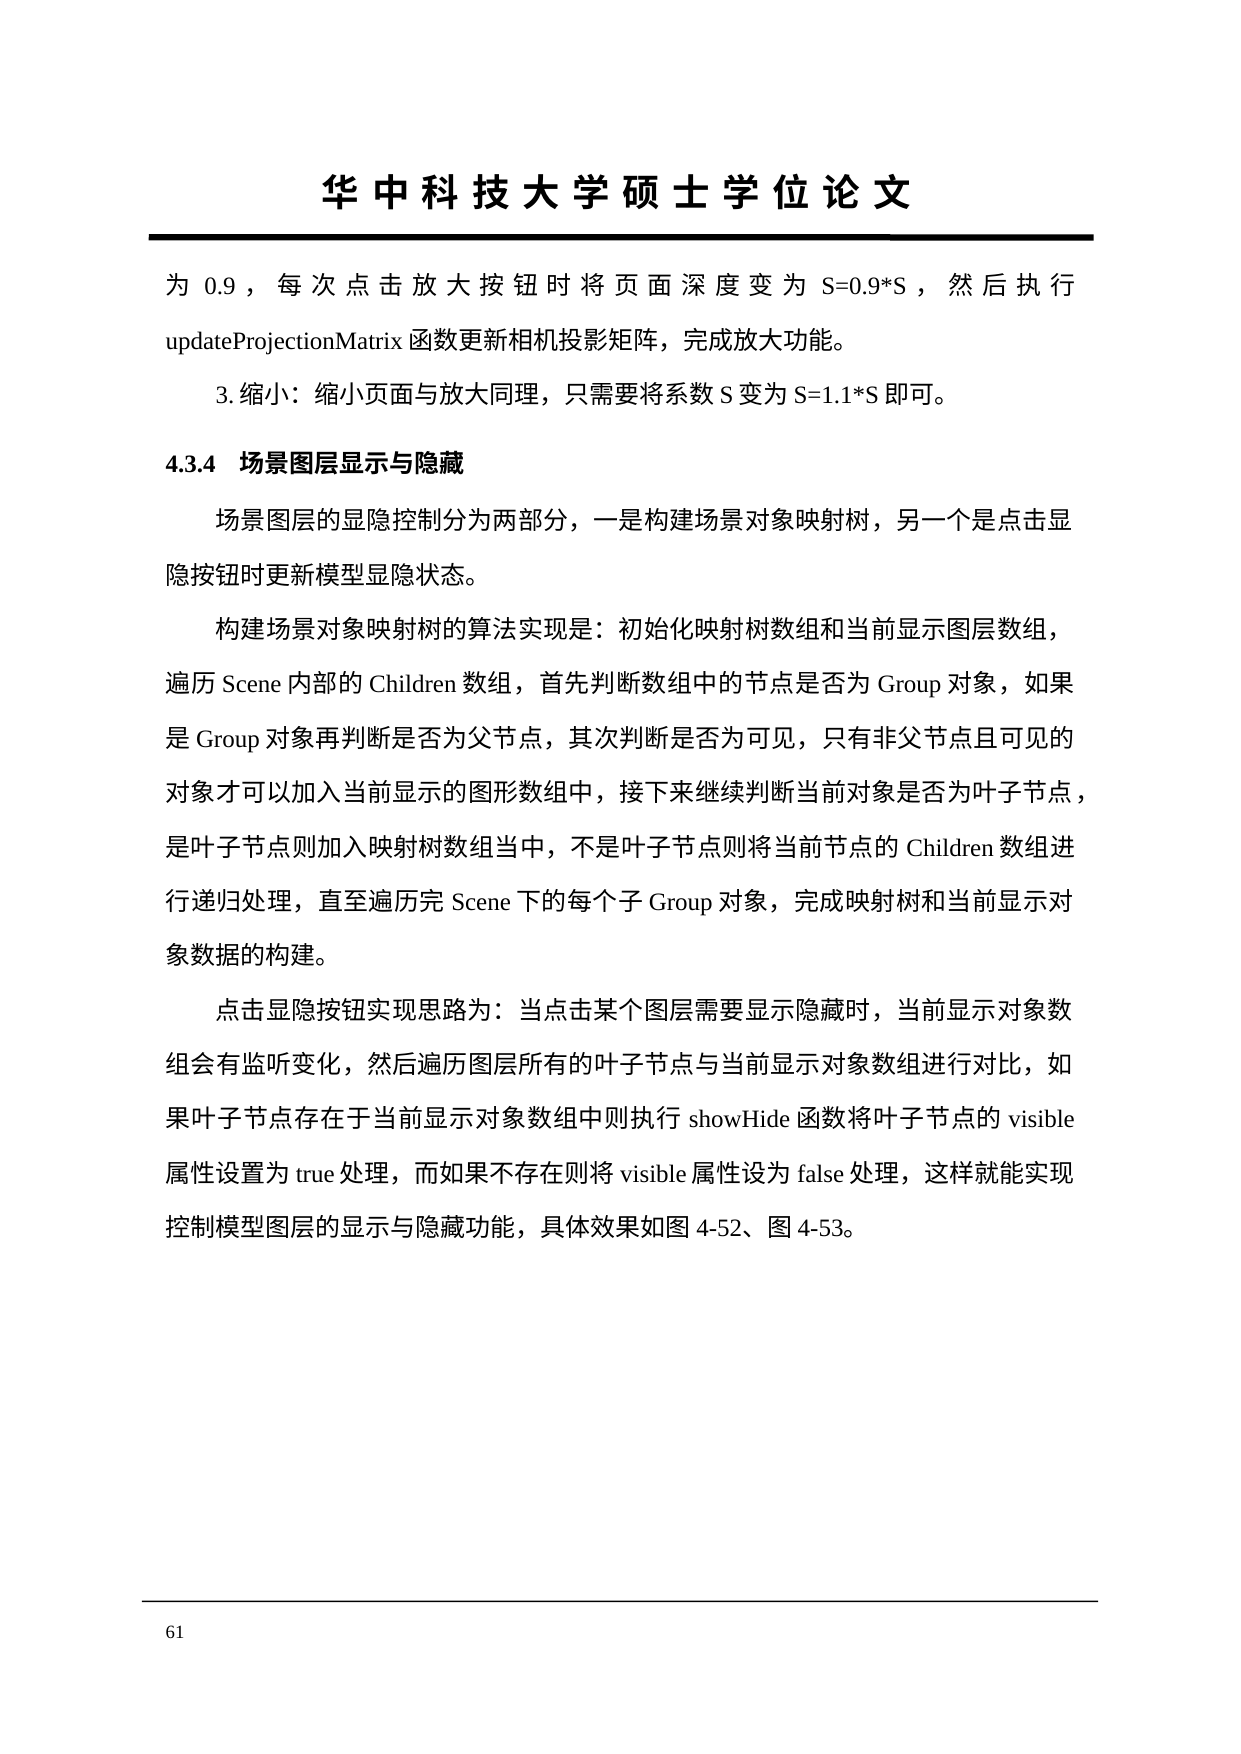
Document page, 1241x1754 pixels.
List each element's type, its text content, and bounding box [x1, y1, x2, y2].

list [165, 266, 1075, 356]
subtitle 场景图层显示与隐藏 [165, 443, 1075, 480]
text 构建场景对象映射树的算法实现是：初始化映射树数组和当前显示图层数组，遍历Scene内部的Children数组，首先判断数组中的节点是否为Group对象，如果是Group对象再判断是否为父节点，其次判断是否为可见，只有非父节点且可见的对象才可以加入当前显示的图形数组中，接下来继续判断当前对象是否为叶子节点，是叶子节点则加入映射树数组当中，不是叶子节点则将当前节点的Children数组进行递归处理，直至遍历完Scene下的每个子Group对象，完成映射树和当前显示对象数据的构建。 [165, 609, 1075, 972]
list 缩小：缩小页面与放大同理，只需要将系数S变为S=1.1*S即可。 [165, 374, 1075, 411]
text 场景图层的显隐控制分为两部分，一是构建场景对象映射树，另一个是点击显隐按钮时更新模型显隐状态。 [165, 501, 1075, 591]
